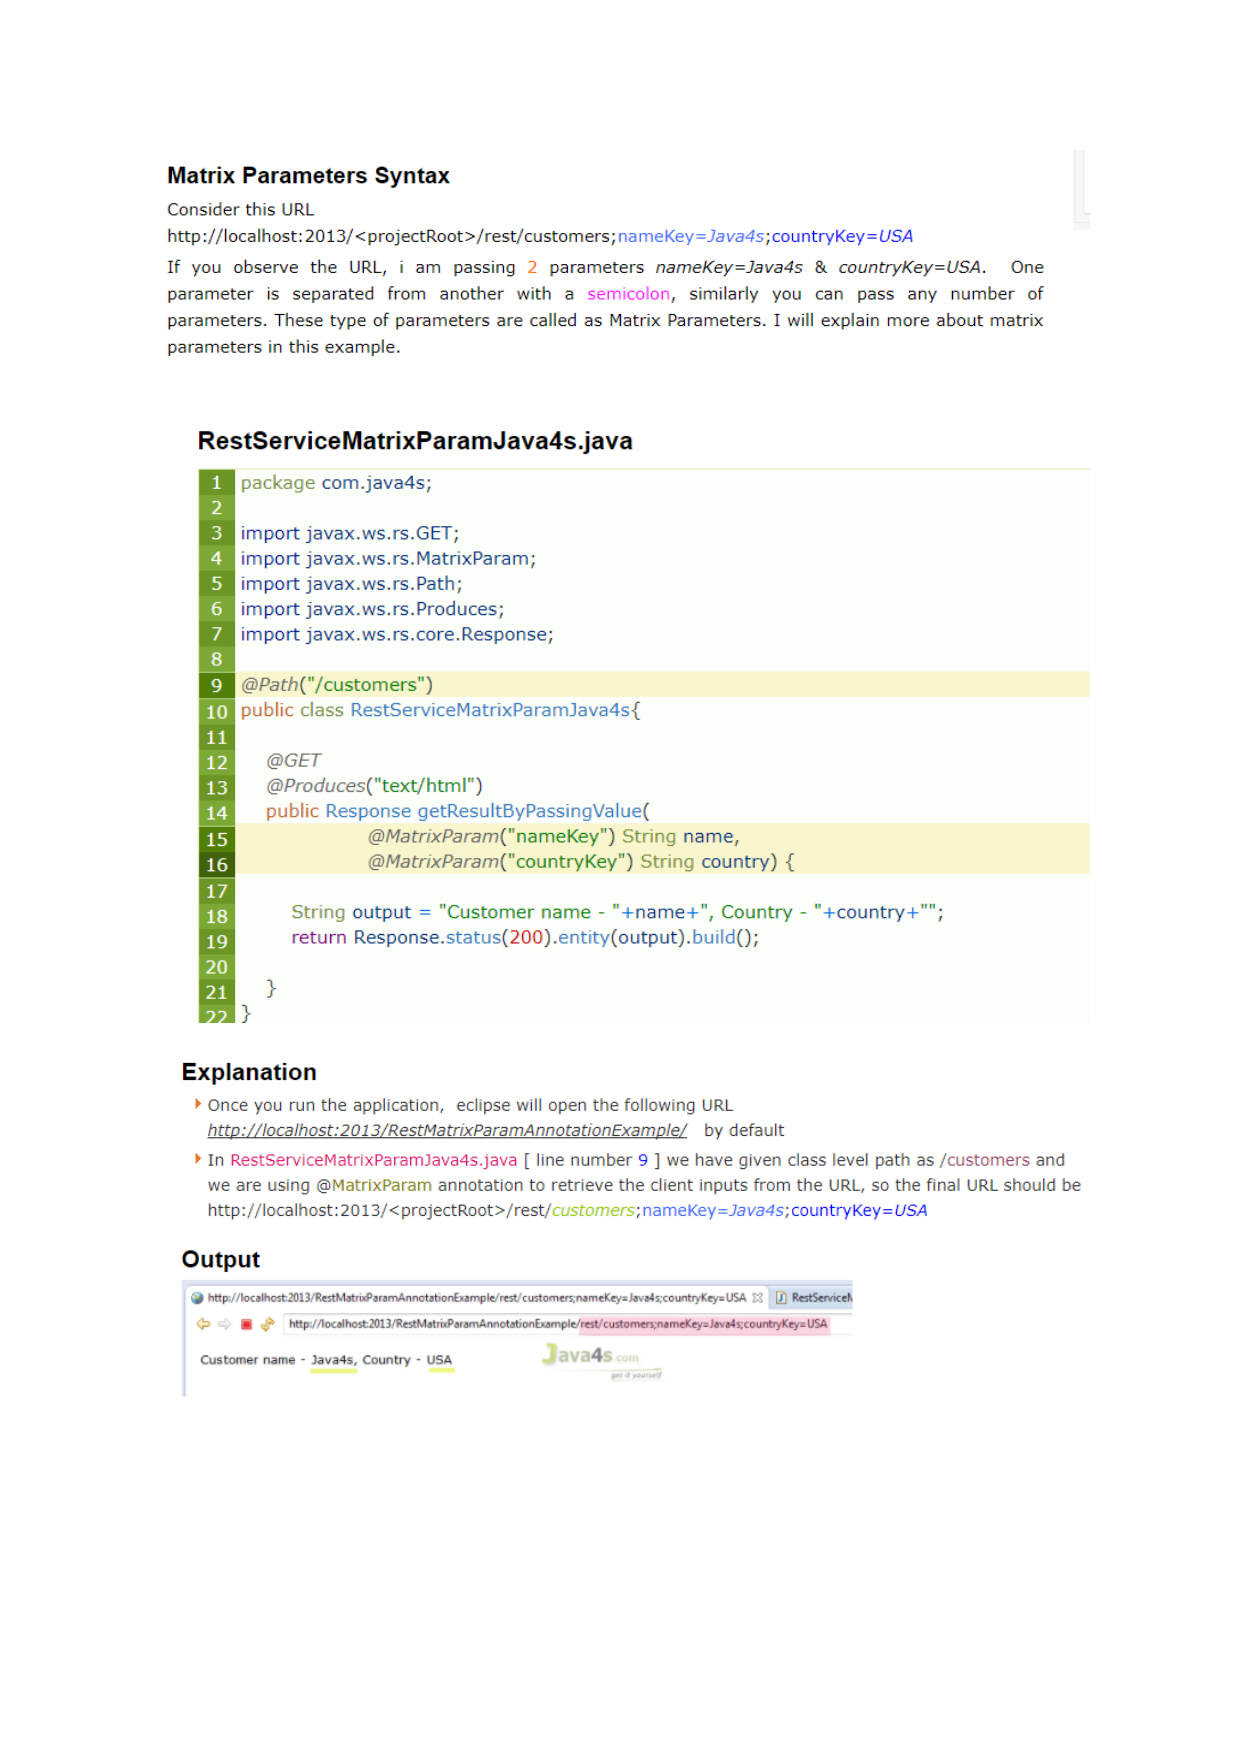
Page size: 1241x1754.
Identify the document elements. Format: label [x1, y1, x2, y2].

picture [150, 150, 1091, 376]
picture [150, 1047, 1091, 1400]
picture [150, 401, 1091, 1023]
